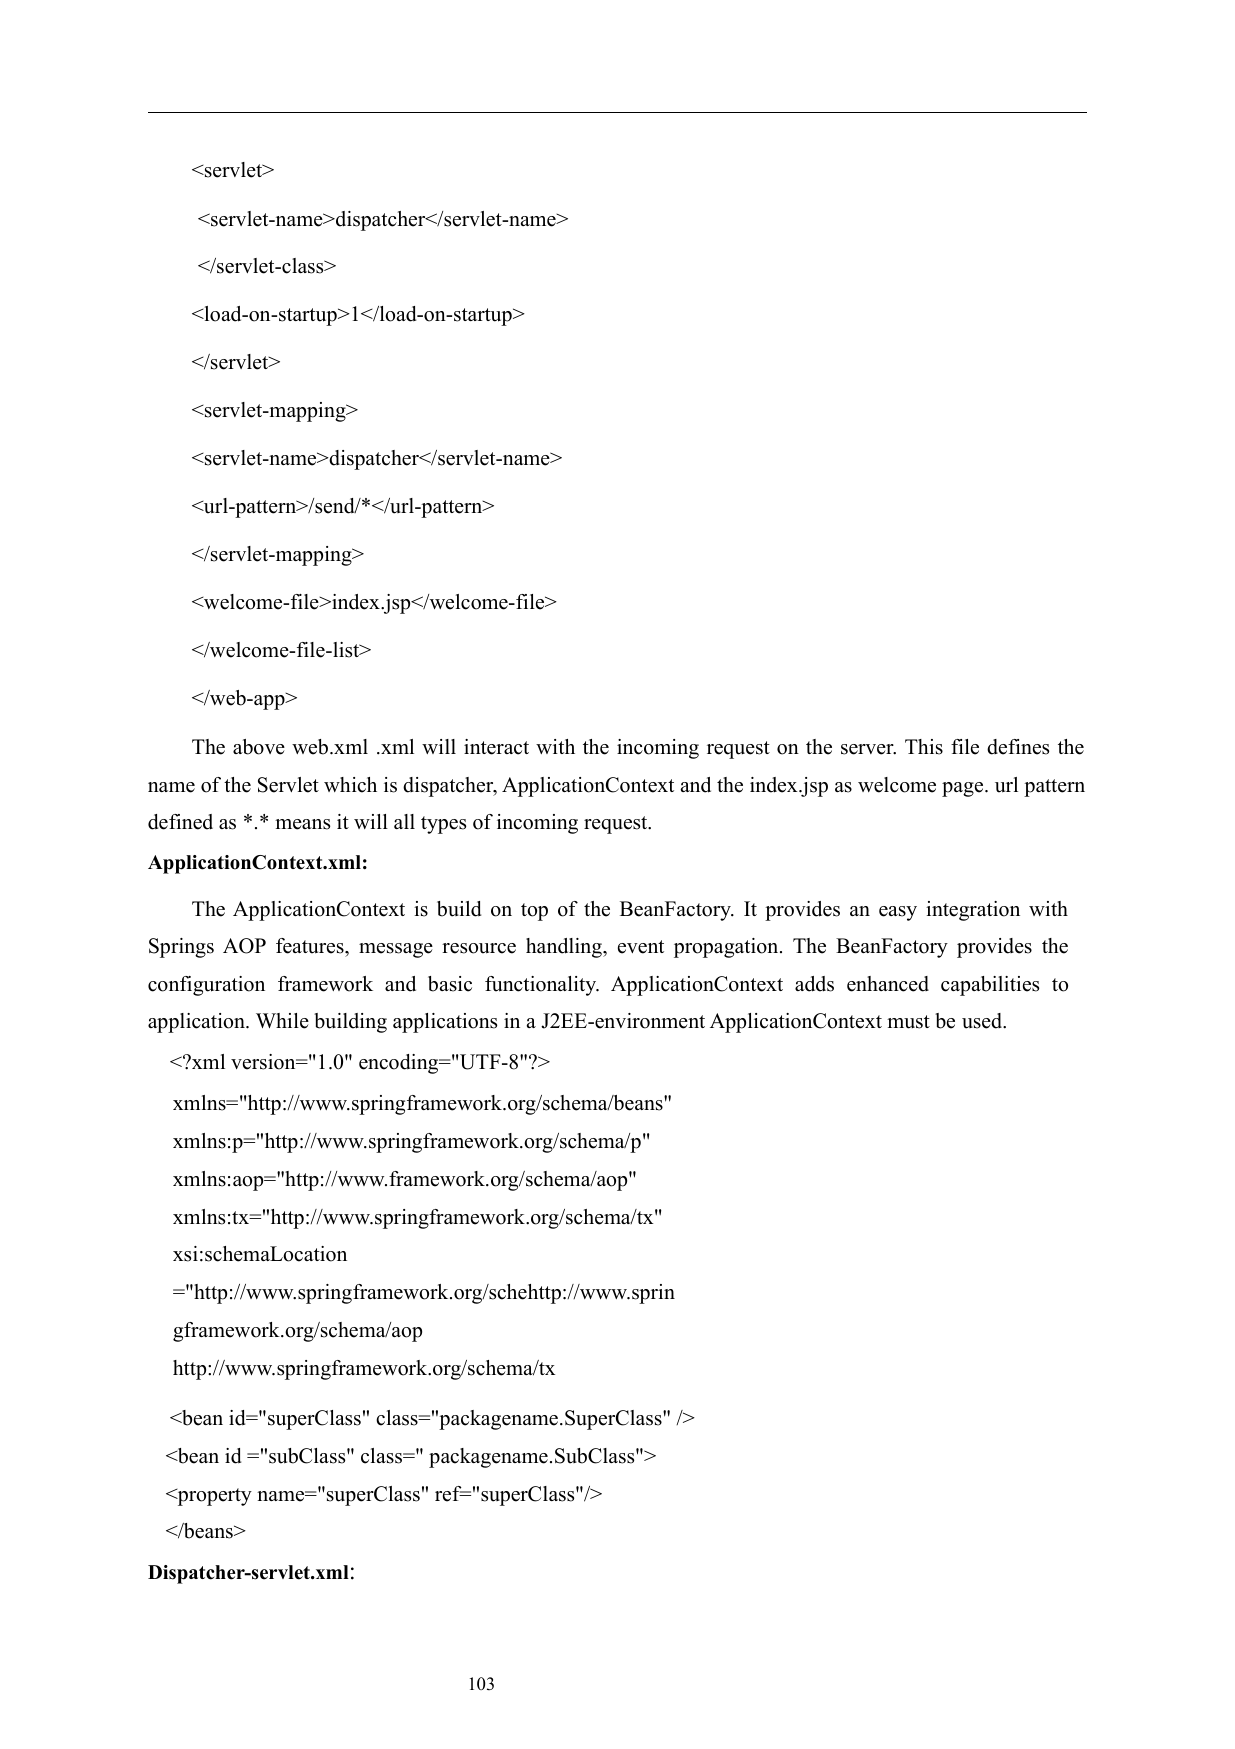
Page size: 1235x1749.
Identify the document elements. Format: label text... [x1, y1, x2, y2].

text </servlet-mapping> [148, 533, 1087, 568]
text </web-app> [148, 677, 1087, 712]
text <property name="superClass" ref="superClass"/> [165, 1481, 1087, 1506]
text <servlet-mapping> [148, 389, 1087, 425]
text xmlns="http://www.springframework.org/schema/beans" xmlns:p="http://www.springframework.org/schema/p" xmlns:aop="http://www.framework.org/schema/aop" xmlns:tx="http://www.springframework.org/schema/tx" xsi:schemaLocation="http://www.springframework.org/schehttp://www.springframework.org/schema/aop http://www.springframework.org/schema/tx [173, 1090, 680, 1380]
text <?xml version="1.0" encoding="UTF-8"?> [148, 1049, 1087, 1074]
text ApplicationContext.xml: [148, 850, 1071, 874]
text <load-on-startup>1</load-on-startup> [148, 293, 1087, 329]
text <welcome-file>index.jsp</welcome-file> [148, 581, 1087, 616]
text <bean id="superClass" class="packagename.SuperClass" /> [148, 1405, 1087, 1430]
text </beans> [165, 1518, 1087, 1543]
text <bean id ="subClass" class=" packagename.SubClass"> [165, 1443, 1087, 1468]
text <servlet-name>dispatcher</servlet-name> [198, 198, 712, 233]
text </servlet> [148, 341, 1087, 377]
text <servlet> [148, 148, 1087, 185]
text <servlet-name>dispatcher</servlet-name> [148, 437, 1087, 473]
text Dispatcher-servlet.xml: [148, 1556, 1087, 1585]
text </servlet-class> [198, 246, 712, 281]
text The above web.xml .xml will interact with the incoming request on the server. This file defines the name of the Servlet which is dispatcher, ApplicationContext and the index.jsp as welcome page. url pattern defined as *.* means it will all types of incoming request. [148, 725, 1087, 837]
text <url-pattern>/send/*</url-pattern> [148, 485, 1087, 521]
text </welcome-file-list> [148, 629, 1087, 664]
text The ApplicationContext is build on top of the BeanFactory. It provides an easy integration with Springs AOP features, message resource handling, event propagation. The BeanFactory provides the configuration framework and basic functionality. ApplicationContext adds enhanced capabilities to application. While building applications in a J2EE-environment ApplicationContext must be used. [148, 886, 1070, 1036]
